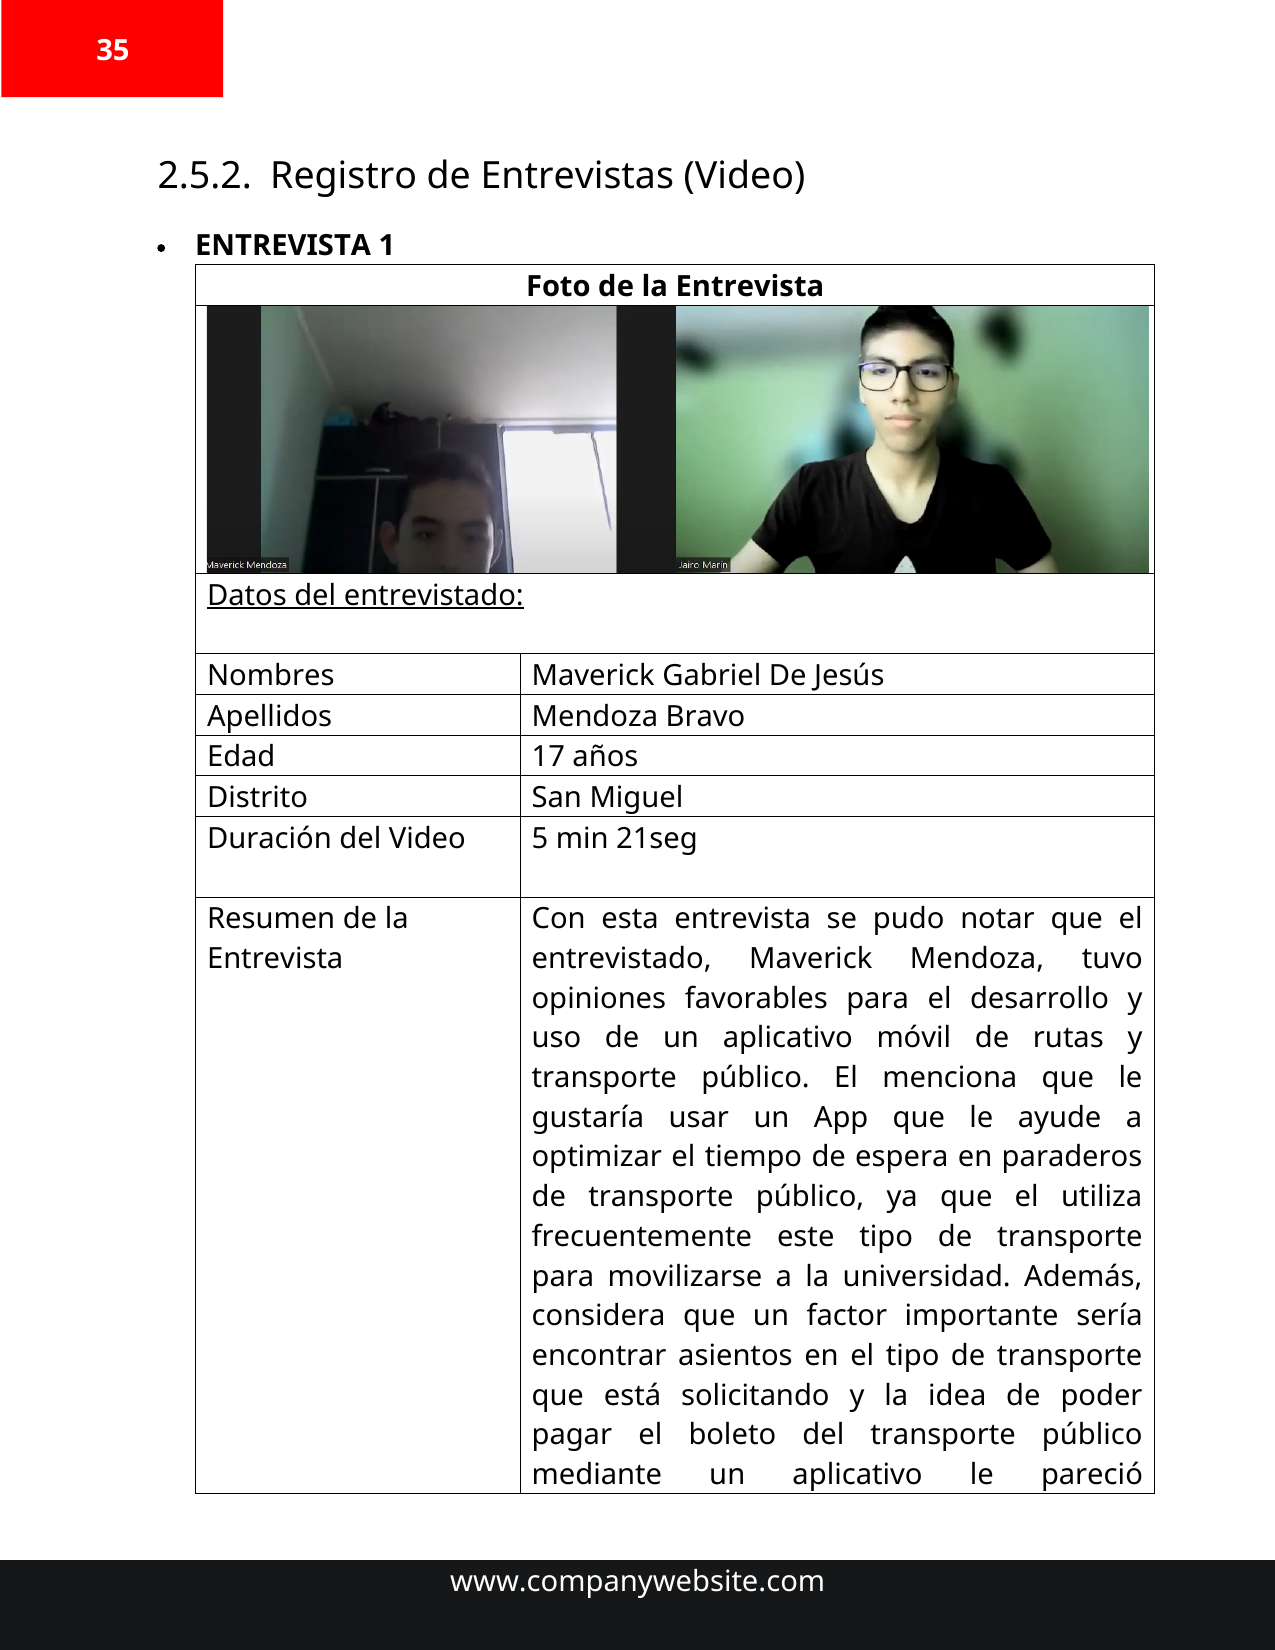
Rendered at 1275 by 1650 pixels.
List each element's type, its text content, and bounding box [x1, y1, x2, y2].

table_cell Mendoza Bravo [521, 695, 1154, 735]
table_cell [196, 898, 520, 1493]
picture [206, 305, 1149, 573]
table_cell Edad [196, 736, 520, 775]
table_cell [1149, 306, 1154, 573]
table_cell [196, 306, 206, 573]
table_cell Apellidos [196, 695, 520, 735]
table_cell Distrito [196, 776, 520, 816]
table_cell Maverick Gabriel De Jesús [521, 654, 1154, 694]
table_cell Duración del Video [196, 817, 520, 897]
table_cell 17 años [521, 736, 1154, 775]
list ENTREVISTA 1 [157, 224, 1155, 264]
subtitle Registro de Entrevistas (Video) [157, 148, 1155, 199]
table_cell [521, 898, 1154, 1493]
table_cell San Miguel [521, 776, 1154, 816]
table_cell Nombres [196, 654, 520, 694]
table_cell Datos del entrevistado: [196, 574, 1154, 653]
table_header Foto de la Entrevista [196, 265, 1154, 304]
table_cell 5 min 21seg [521, 817, 1154, 897]
